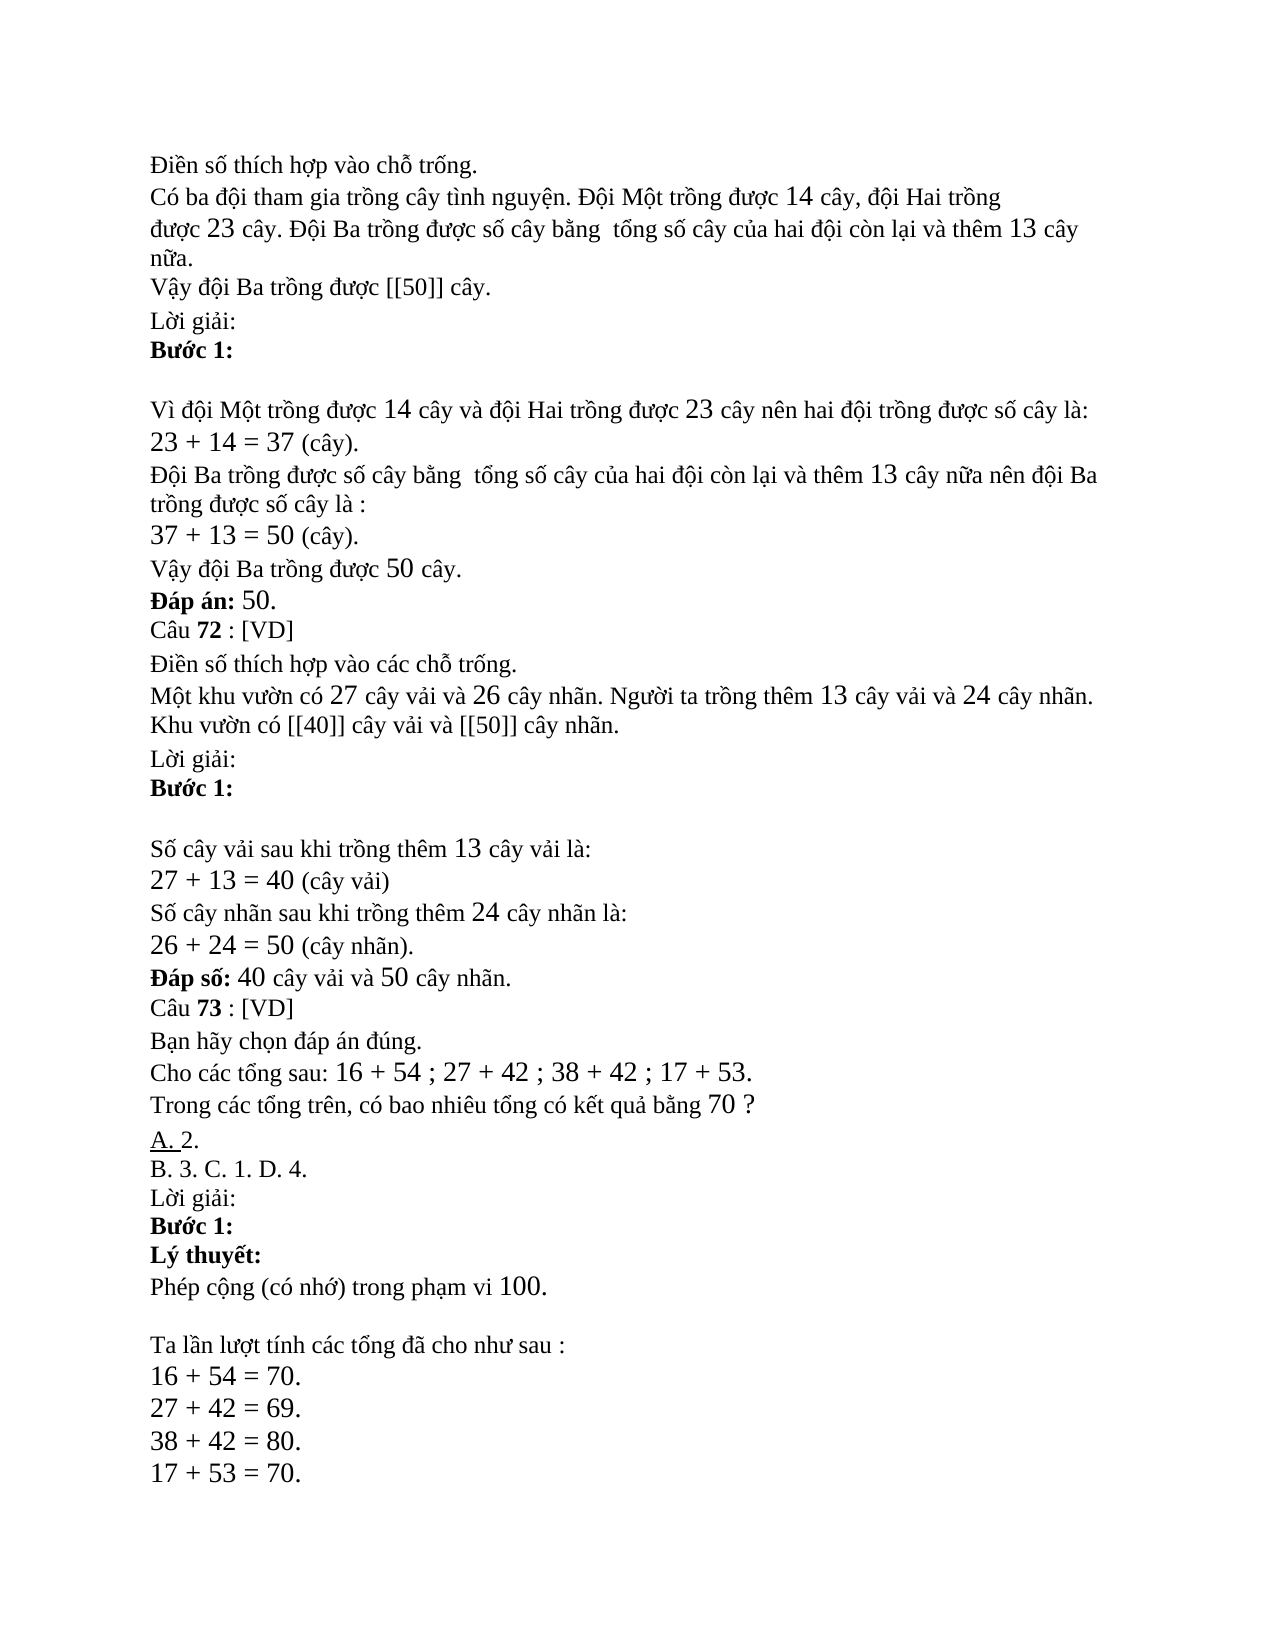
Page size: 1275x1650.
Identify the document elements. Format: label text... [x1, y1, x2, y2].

text Bạn hãy chọn đáp án đúng. Cho các tổng sau: 16 + 54 ; 27 + 42 ; 38 + 42 ; 17 + 53. Trong các tổng trên, có bao nhiêu tổng có kết quả bằng 70 ? [150, 1026, 1125, 1120]
text Bước 1: [150, 1211, 1125, 1240]
text Bước 1: [150, 773, 1125, 802]
text Câu 73 : [VD] [150, 993, 1125, 1021]
text Lời giải: [150, 744, 1125, 773]
text B. 3. C. 1. D. 4. [150, 1154, 1125, 1183]
text Vì đội Một trồng được 14 cây và đội Hai trồng được 23 cây nên hai đội trồng được số cây là: 23 + 14 = 37 (cây). Đội Ba trồng được số cây bằng tổng số cây của hai đội còn lại và thêm 13 cây nữa nên đội Ba trồng được số cây là : 37 + 13 = 50 (cây). Vậy đội Ba trồng được 50 cây. Đáp án: 50. [150, 364, 1125, 616]
text Điền số thích hợp vào chỗ trống. Có ba đội tham gia trồng cây tình nguyện. Đội Một trồng được 14 cây, đội Hai trồng được 23 cây. Đội Ba trồng được số cây bằng tổng số cây của hai đội còn lại và thêm 13 cây nữa. Vậy đội Ba trồng được [[50]] cây. [150, 150, 1125, 301]
text Lời giải: [150, 306, 1125, 335]
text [150, 1240, 1125, 1488]
text Bước 1: [150, 335, 1125, 364]
text Số cây vải sau khi trồng thêm 13 cây vải là: 27 + 13 = 40 (cây vải) Số cây nhãn sau khi trồng thêm 24 cây nhãn là: 26 + 24 = 50 (cây nhãn). Đáp số: 40 cây vải và 50 cây nhãn. [150, 802, 1125, 993]
text Câu 72 : [VD] [150, 616, 1125, 644]
text Điền số thích hợp vào các chỗ trống. Một khu vườn có 27 cây vải và 26 cây nhãn. Người ta trồng thêm 13 cây vải và 24 cây nhãn. Khu vườn có [[40]] cây vải và [[50]] cây nhãn. [150, 649, 1125, 739]
text A. 2. [150, 1125, 1125, 1154]
text Lời giải: [150, 1183, 1125, 1211]
